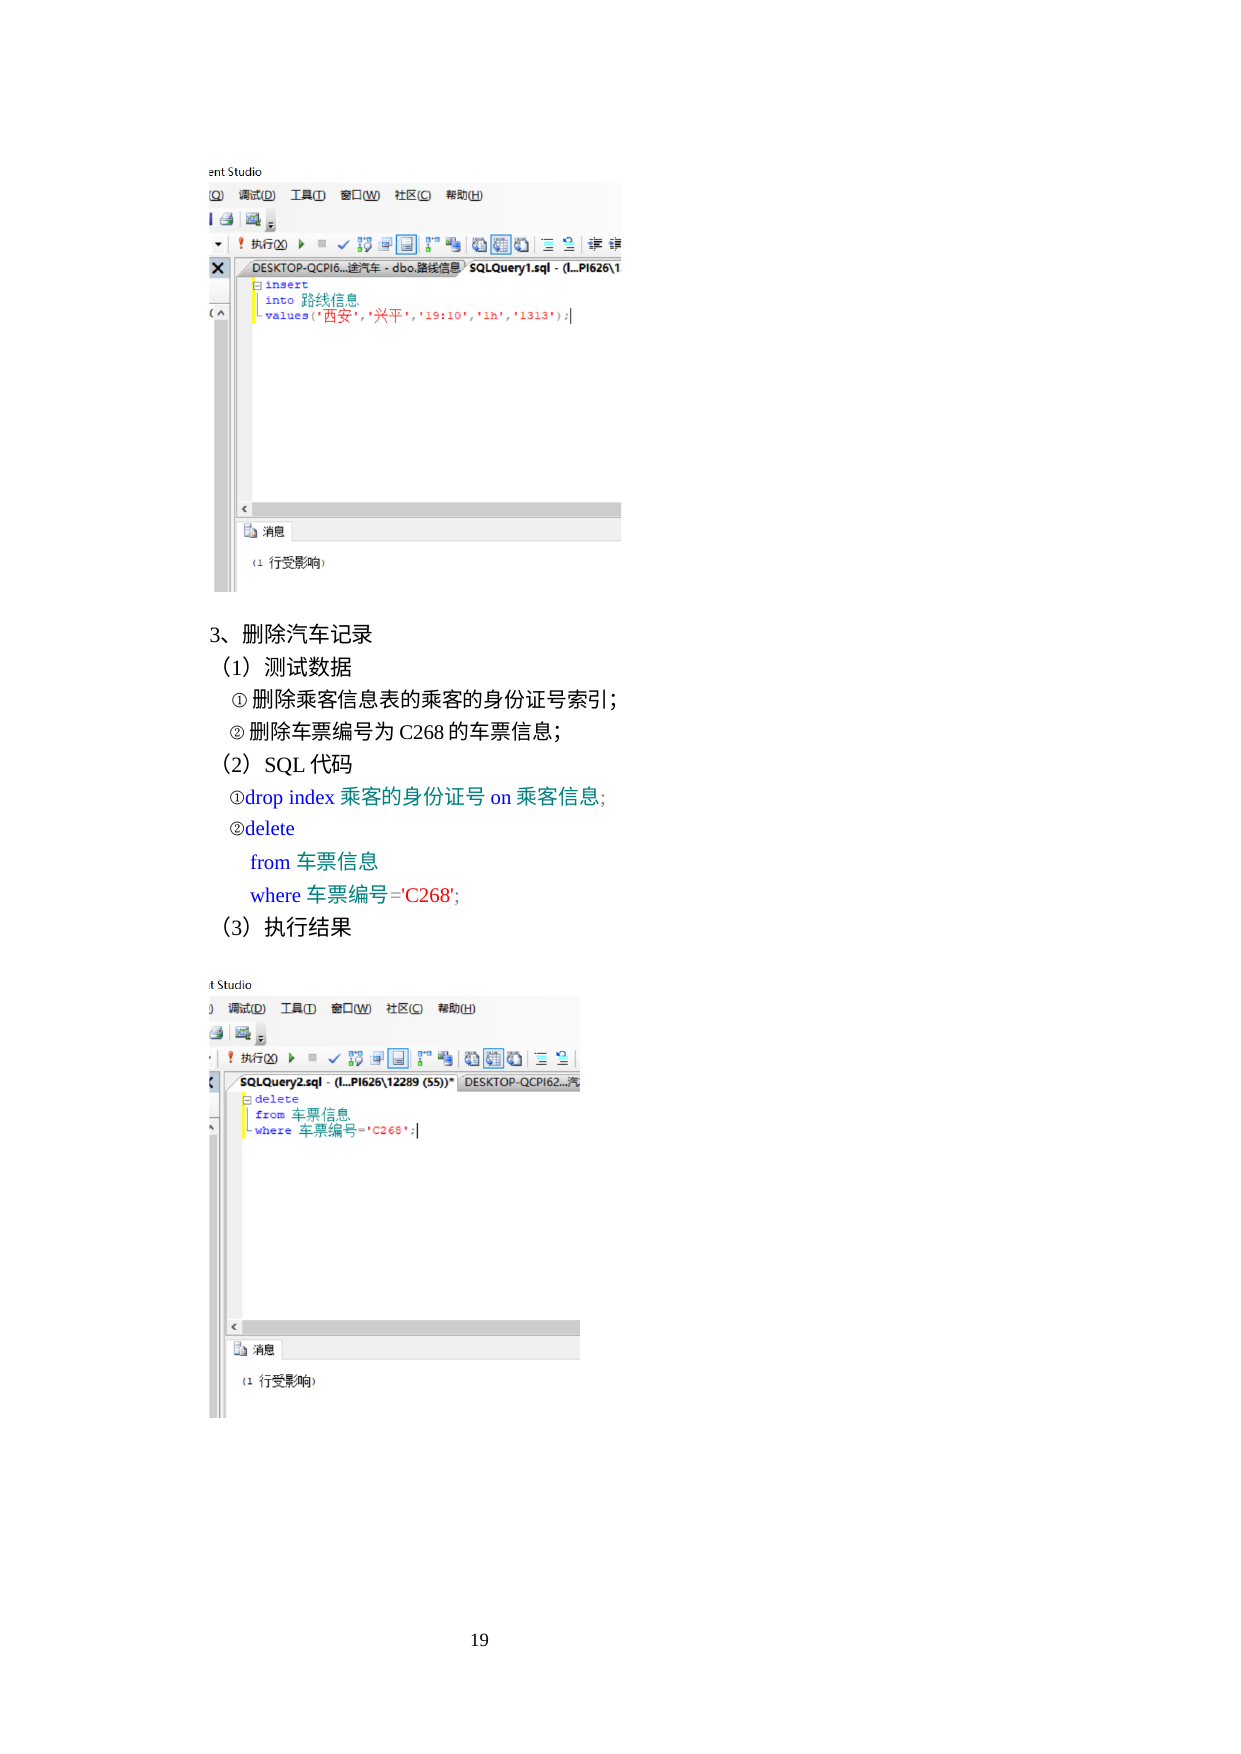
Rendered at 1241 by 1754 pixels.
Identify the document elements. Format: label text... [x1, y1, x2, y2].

text ②删除车票编号为C268的车票信息； [187, 714, 1053, 747]
text 3、删除汽车记录 [187, 617, 1053, 649]
picture [209, 162, 622, 592]
picture [209, 974, 580, 1418]
text from 车票信息 [187, 844, 1053, 877]
text （2）SQL代码 [187, 747, 1053, 779]
text where 车票编号='C268'; [187, 877, 1053, 909]
text ①删除乘客信息表的乘客的身份证号索引； [187, 682, 1053, 714]
text （3）执行结果 [187, 909, 1053, 942]
text ①drop index 乘客的身份证号 on 乘客信息; [187, 779, 1053, 812]
text （1）测试数据 [187, 649, 1053, 682]
text ②delete [187, 812, 1053, 844]
